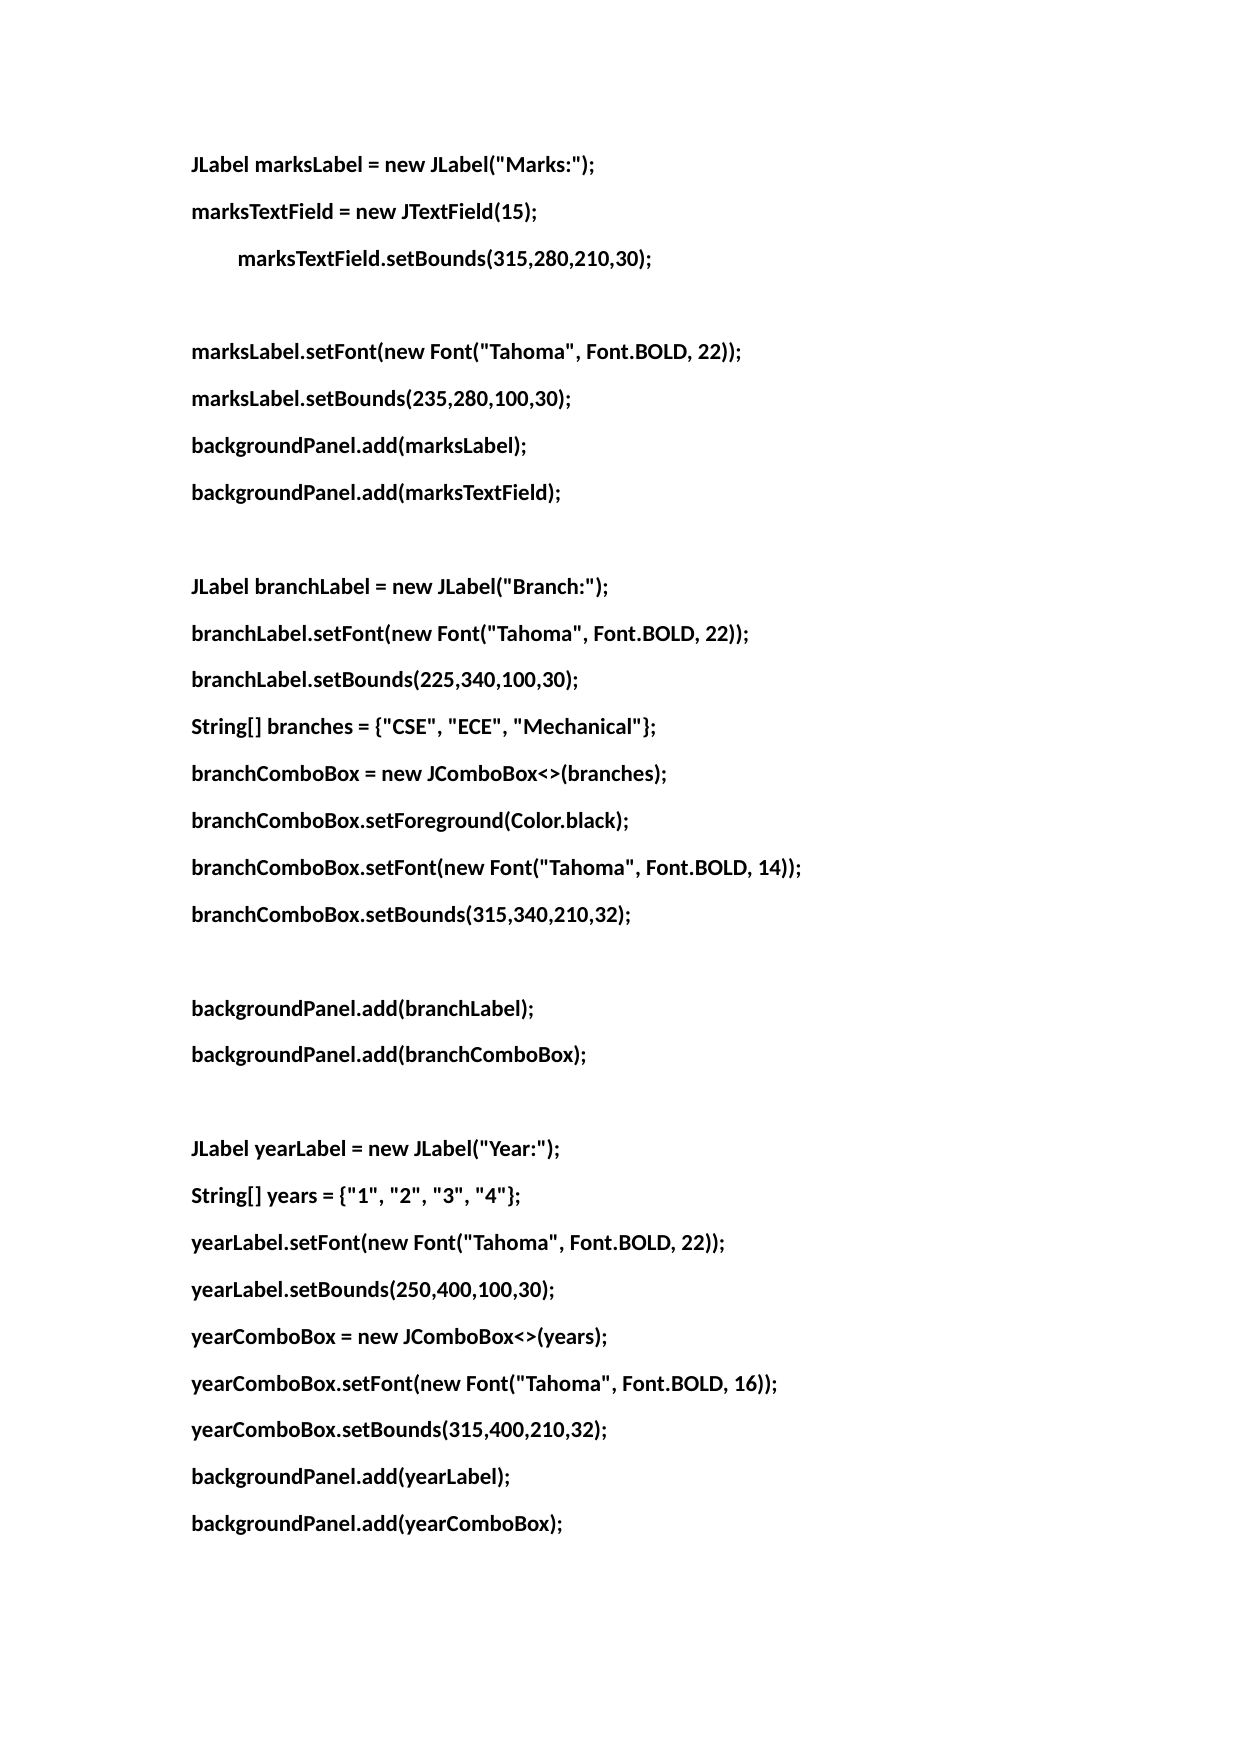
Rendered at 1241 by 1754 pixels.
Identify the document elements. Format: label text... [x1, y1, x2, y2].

text marksLabel.setFont(new Font("Tahoma", Font.BOLD, 22)); [150, 337, 1090, 366]
text marksTextField.setBounds(315,280,210,30); [150, 244, 1090, 272]
text branchComboBox = new JComboBox<>(branches); [150, 759, 1090, 787]
text JLabel branchLabel = new JLabel("Branch:"); [150, 572, 1090, 600]
text JLabel yearLabel = new JLabel("Year:"); [150, 1134, 1090, 1162]
text yearLabel.setBounds(250,400,100,30); [150, 1275, 1090, 1303]
text marksLabel.setBounds(235,280,100,30); [150, 384, 1090, 412]
text String[] years = {"1", "2", "3", "4"}; [150, 1181, 1090, 1209]
text backgroundPanel.add(branchLabel); [150, 994, 1090, 1022]
text marksTextField = new JTextField(15); [150, 197, 1090, 225]
text yearComboBox = new JComboBox<>(years); [150, 1322, 1090, 1350]
text backgroundPanel.add(branchComboBox); [150, 1041, 1090, 1069]
text backgroundPanel.add(marksLabel); [150, 431, 1090, 459]
text yearLabel.setFont(new Font("Tahoma", Font.BOLD, 22)); [150, 1228, 1090, 1256]
text JLabel marksLabel = new JLabel("Marks:"); [150, 150, 1090, 178]
text backgroundPanel.add(yearComboBox); [150, 1509, 1090, 1537]
text branchComboBox.setBounds(315,340,210,32); [150, 900, 1090, 928]
text branchLabel.setBounds(225,340,100,30); [150, 666, 1090, 694]
text branchLabel.setFont(new Font("Tahoma", Font.BOLD, 22)); [150, 619, 1090, 647]
text String[] branches = {"CSE", "ECE", "Mechanical"}; [150, 712, 1090, 741]
text yearComboBox.setFont(new Font("Tahoma", Font.BOLD, 16)); [150, 1369, 1090, 1397]
text backgroundPanel.add(yearLabel); [150, 1462, 1090, 1491]
text backgroundPanel.add(marksTextField); [150, 478, 1090, 506]
text yearComboBox.setBounds(315,400,210,32); [150, 1416, 1090, 1444]
text branchComboBox.setForeground(Color.black); [150, 806, 1090, 834]
text branchComboBox.setFont(new Font("Tahoma", Font.BOLD, 14)); [150, 853, 1090, 881]
